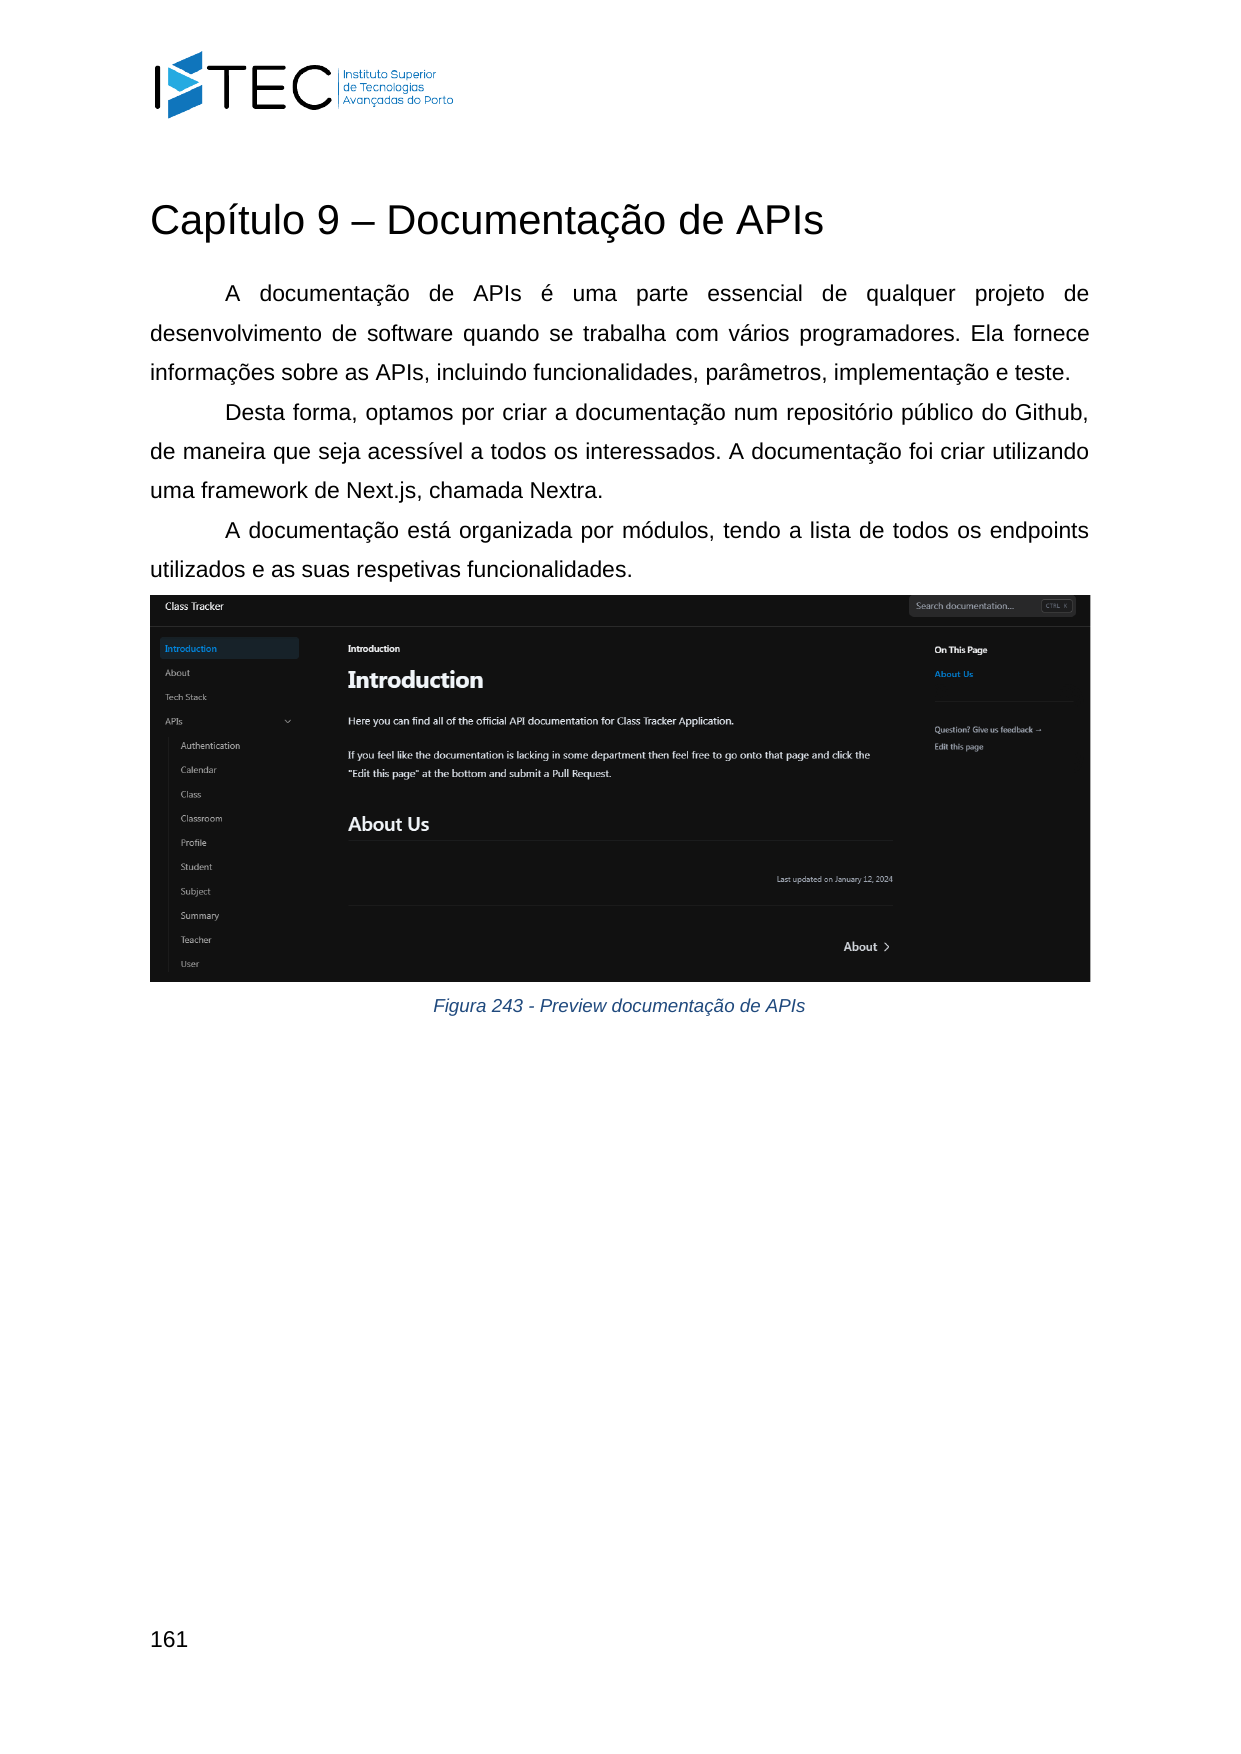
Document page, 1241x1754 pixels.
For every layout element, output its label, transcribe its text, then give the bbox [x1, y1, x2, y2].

picture [150, 595, 1091, 982]
text A documentação está organizada por módulos, tendo a lista de todos os endpoints utilizados e as suas respetivas funcionalidades. [150, 517, 1090, 583]
subtitle Capítulo 9 – Documentação de APIs [150, 196, 1090, 243]
text Desta forma, optamos por criar a documentação num repositório público do Github, de maneira que seja acessível a todos os interessados. A documentação foi criar utilizando uma framework de Next.js, chamada Nextra. [150, 398, 1090, 504]
text Figura 243 - Preview documentação de APIs [150, 995, 1090, 1016]
picture [150, 51, 454, 129]
text A documentação de APIs é uma parte essencial de qualquer projeto de desenvolvimento de software quando se trabalha com vários programadores. Ela fornece informações sobre as APIs, incluindo funcionalidades, parâmetros, implementação e teste. [150, 280, 1090, 385]
